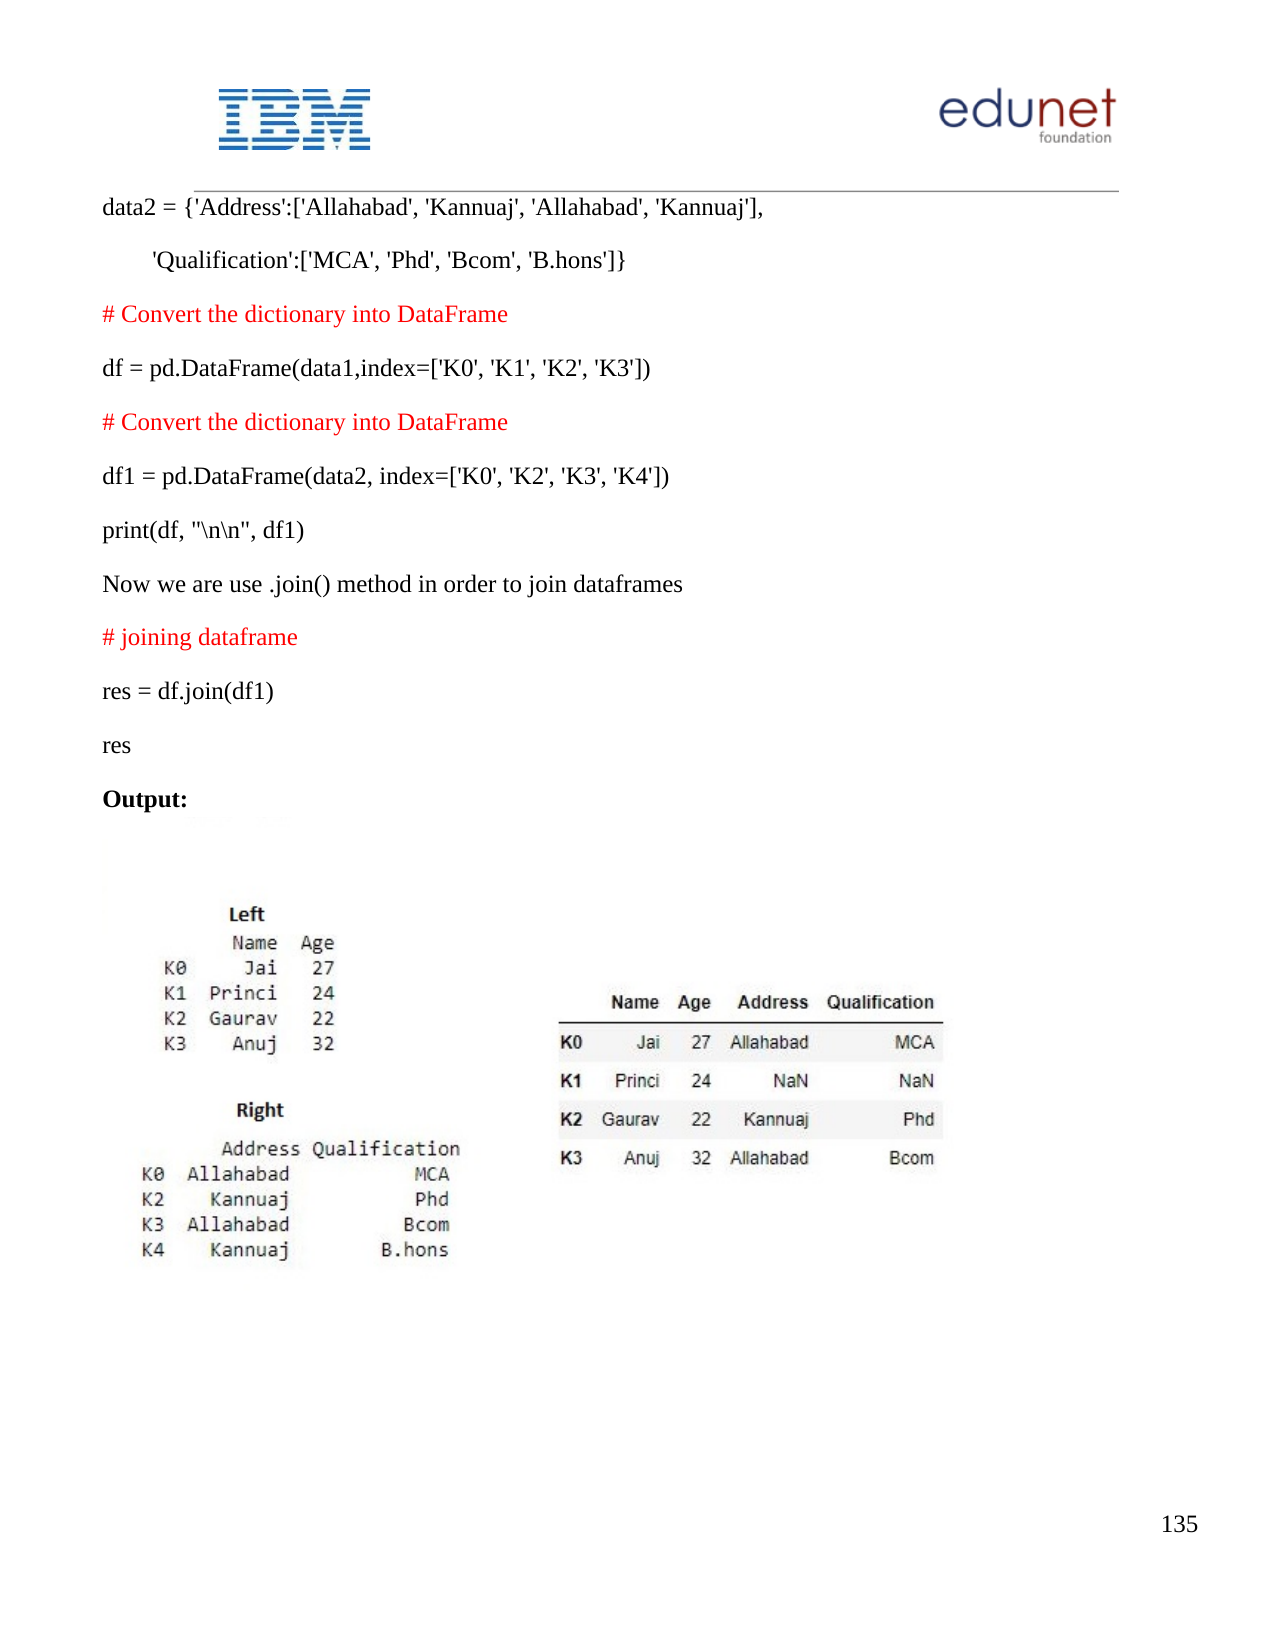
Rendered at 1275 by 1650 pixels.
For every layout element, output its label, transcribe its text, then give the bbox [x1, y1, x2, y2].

text df1 = pd.DataFrame(data2, index=['K0', 'K2', 'K3', 'K4']) [102, 461, 1198, 490]
text res = df.join(df1) [102, 676, 1198, 705]
text # joining dataframe [102, 622, 1198, 651]
text data2 = {'Address':['Allahabad', 'Kannuaj', 'Allahabad', 'Kannuaj'], [102, 192, 1198, 220]
picture [218, 89, 371, 150]
picture [102, 817, 1078, 1304]
text # Convert the dictionary into DataFrame [102, 407, 1198, 436]
text # Convert the dictionary into DataFrame [102, 299, 1198, 328]
picture [937, 78, 1121, 150]
text Now we are use .join() method in order to join dataframes [102, 569, 1198, 597]
text df = pd.DataFrame(data1,index=['K0', 'K1', 'K2', 'K3']) [102, 353, 1198, 382]
text res [102, 730, 1198, 759]
text 'Qualification':['MCA', 'Phd', 'Bcom', 'B.hons']} [102, 246, 1198, 274]
text print(df, "\n\n", df1) [102, 515, 1198, 543]
